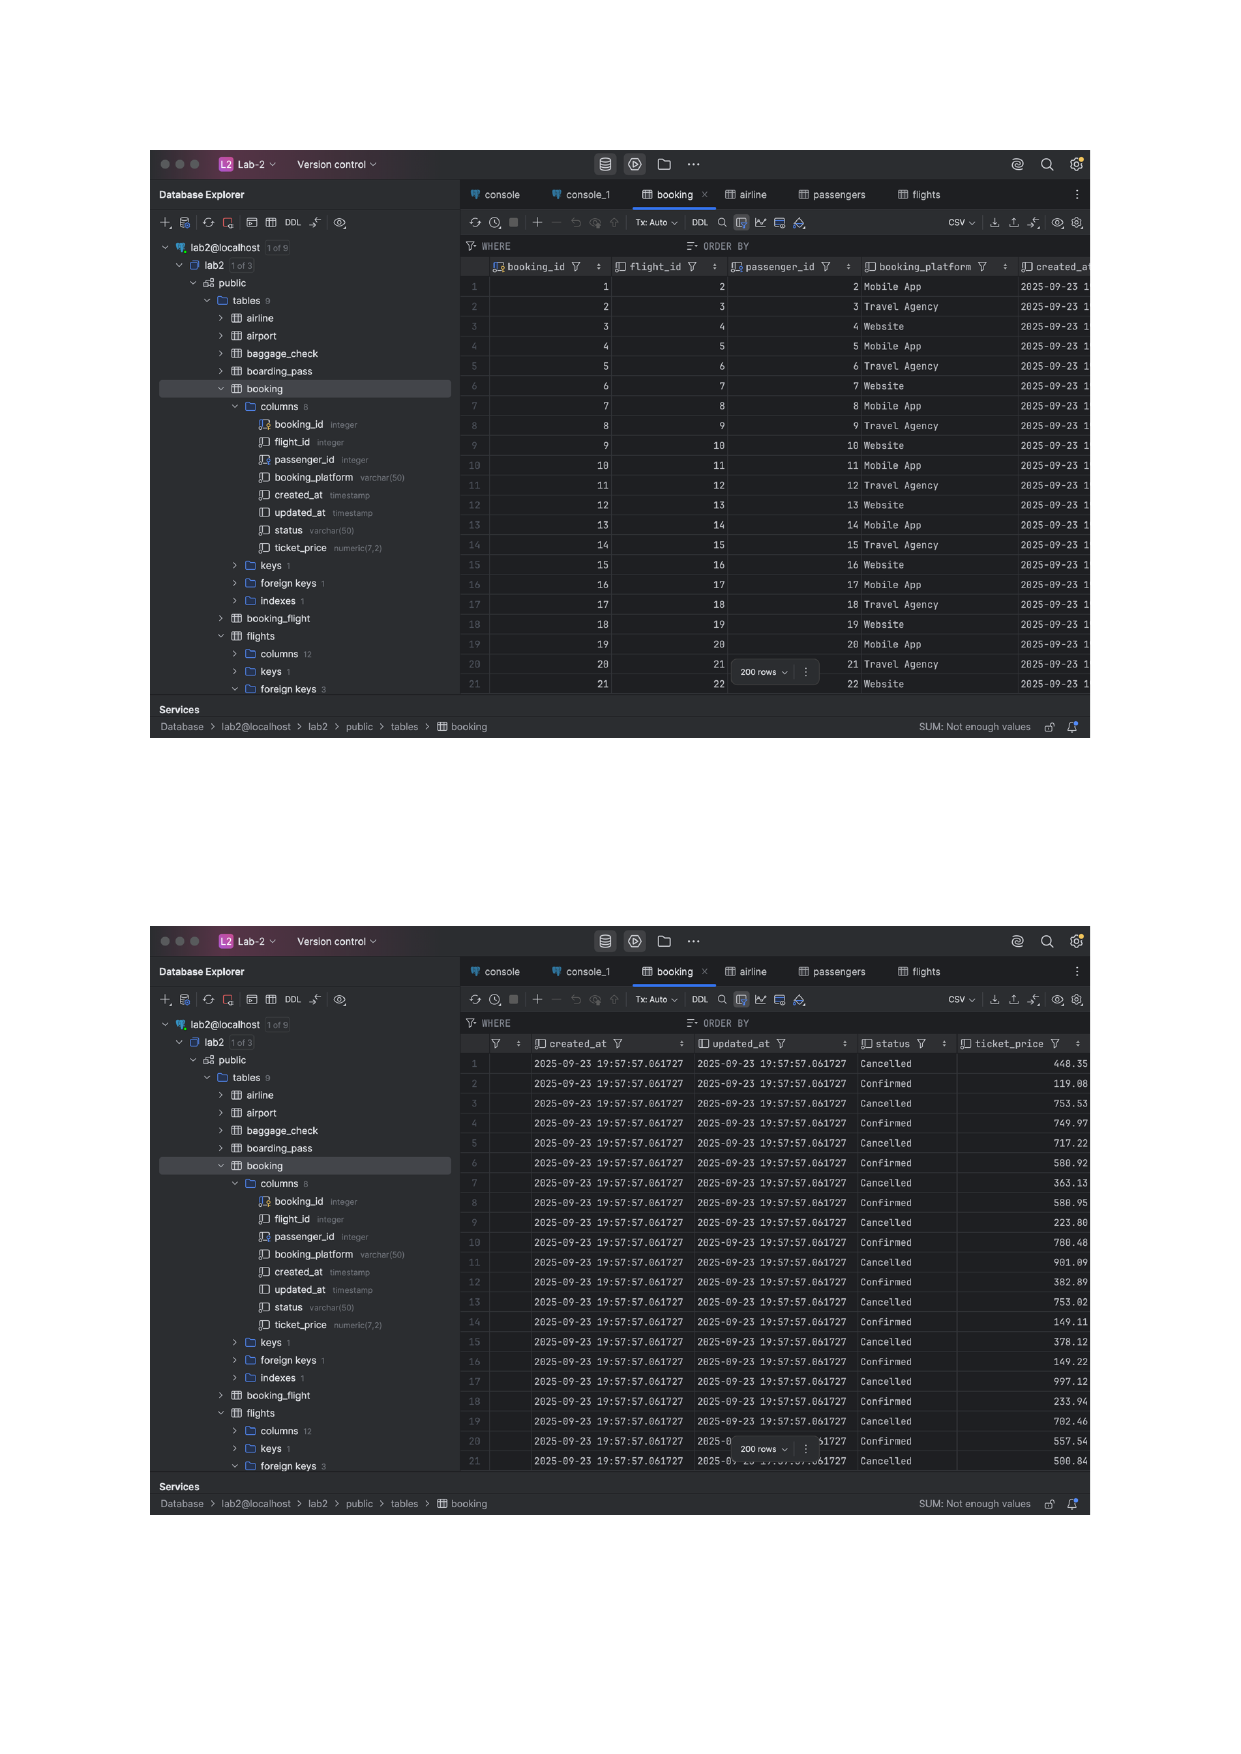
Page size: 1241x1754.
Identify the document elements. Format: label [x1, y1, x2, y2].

picture [150, 926, 1091, 1515]
picture [150, 150, 1091, 738]
